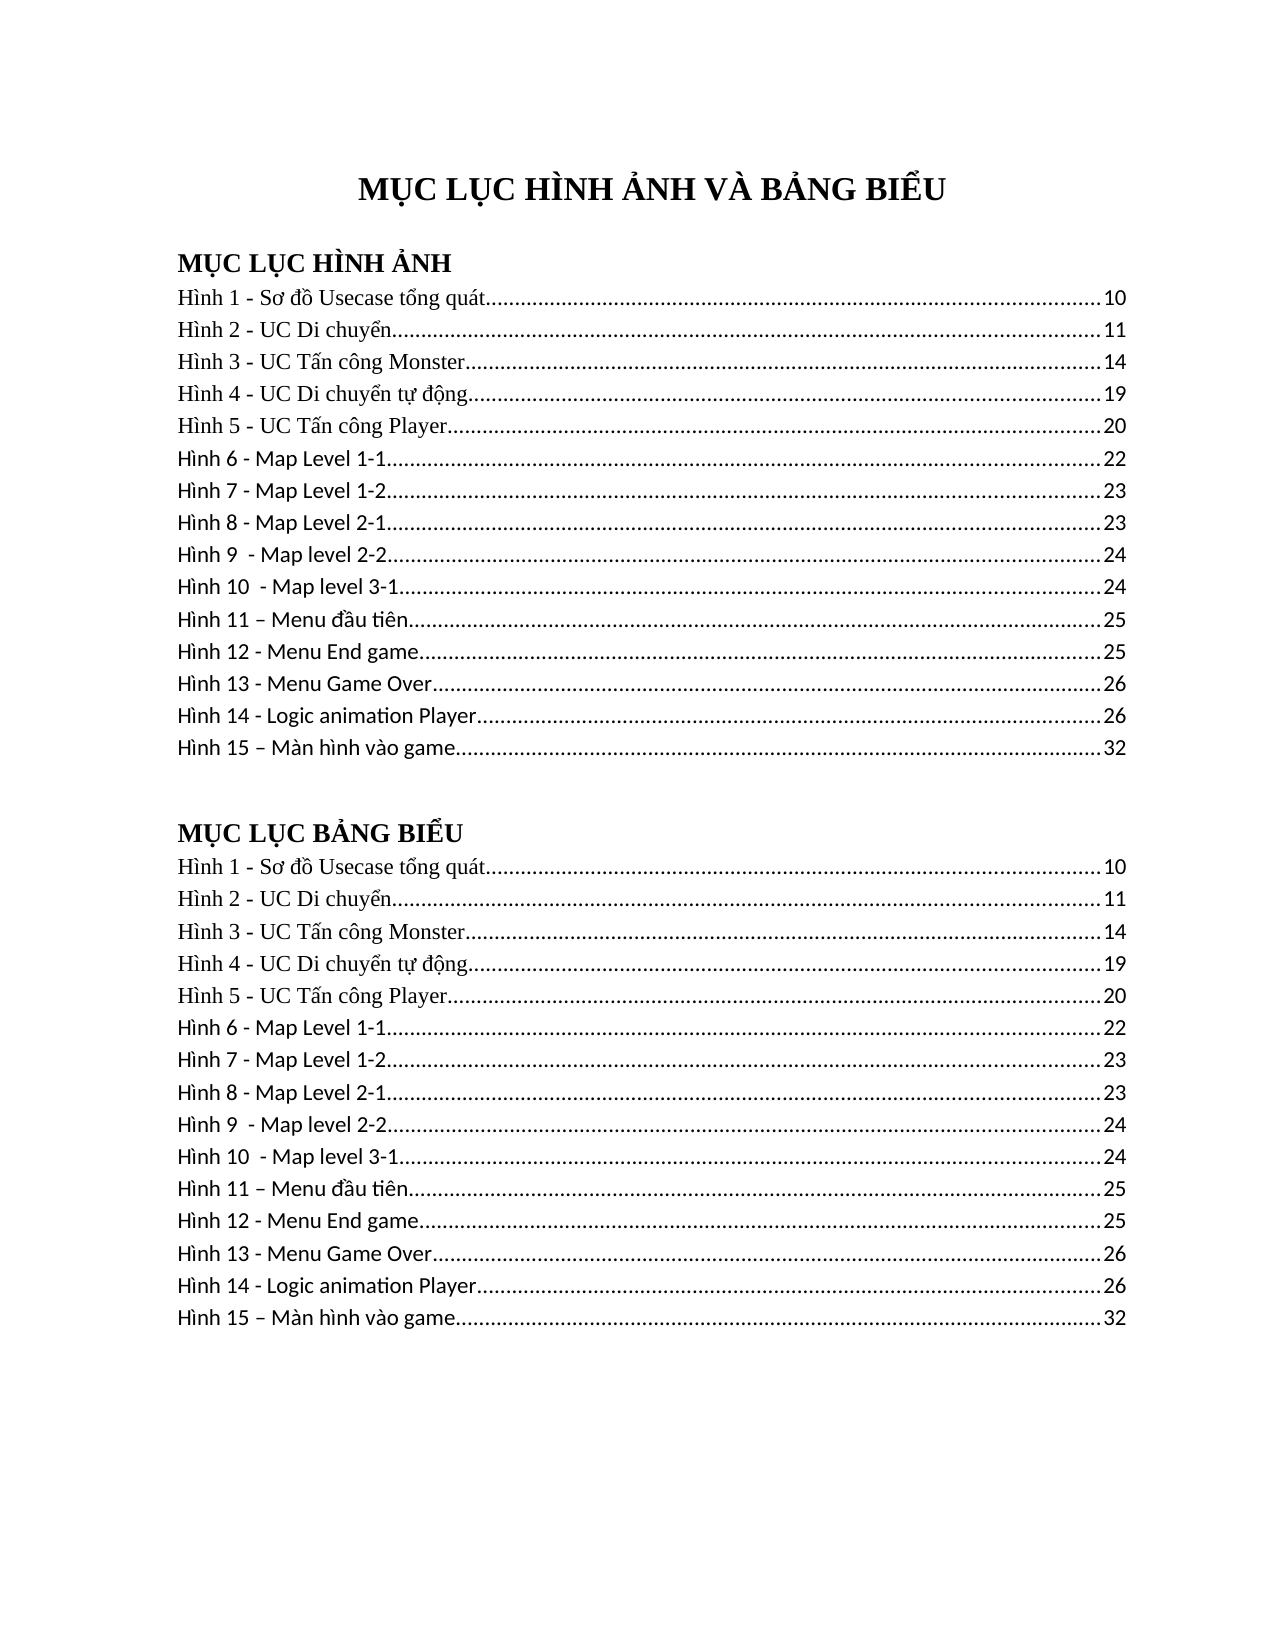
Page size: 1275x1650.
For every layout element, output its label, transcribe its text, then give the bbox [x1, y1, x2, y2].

text Hình 2 - UC Di chuyển 11 [177, 315, 1127, 343]
text Hình 4 - UC Di chuyển tự động 19 [177, 379, 1127, 407]
text Hình 2 - UC Di chuyển 11 [177, 884, 1127, 913]
text Hình 6 - Map Level 1-1 22 [177, 1013, 1127, 1041]
text Hình 9 - Map level 2-2 24 [177, 540, 1127, 568]
text Hình 1 - Sơ đồ Usecase tổng quát 10 [177, 283, 1127, 311]
subtitle MỤC LỤC BẢNG BIỂU [177, 817, 1127, 848]
text Hình 5 - UC Tấn công Player 20 [177, 412, 1127, 439]
text Hình 14 - Logic animation Player 26 [177, 701, 1127, 729]
text Hình 9 - Map level 2-2 24 [177, 1110, 1127, 1138]
subtitle MỤC LỤC HÌNH ẢNH [177, 247, 1127, 278]
text Hình 13 - Menu Game Over 26 [177, 669, 1127, 697]
text Hình 4 - UC Di chuyển tự động 19 [177, 949, 1127, 977]
text Hình 10 - Map level 3-1 24 [177, 1142, 1127, 1170]
text Hình 14 - Logic animation Player 26 [177, 1271, 1127, 1299]
text Hình 3 - UC Tấn công Monster 14 [177, 917, 1127, 945]
text Hình 1 - Sơ đồ Usecase tổng quát 10 [177, 852, 1127, 880]
text Hình 8 - Map Level 2-1 23 [177, 1078, 1127, 1106]
text Hình 10 - Map level 3-1 24 [177, 572, 1127, 601]
text Hình 11 – Menu đầu tiên 25 [177, 605, 1127, 633]
subtitle MỤC LỤC HÌNH ẢNH VÀ BẢNG BIỂU [177, 169, 1127, 207]
text Hình 5 - UC Tấn công Player 20 [177, 981, 1127, 1009]
text Hình 7 - Map Level 1-2 23 [177, 1046, 1127, 1073]
text Hình 15 – Màn hình vào game 32 [177, 733, 1127, 761]
text Hình 6 - Map Level 1-1 22 [177, 444, 1127, 472]
text Hình 8 - Map Level 2-1 23 [177, 508, 1127, 536]
text Hình 3 - UC Tấn công Monster 14 [177, 347, 1127, 375]
text Hình 11 – Menu đầu tiên 25 [177, 1174, 1127, 1202]
text Hình 12 - Menu End game 25 [177, 637, 1127, 665]
text Hình 12 - Menu End game 25 [177, 1206, 1127, 1234]
text Hình 13 - Menu Game Over 26 [177, 1239, 1127, 1267]
text Hình 7 - Map Level 1-2 23 [177, 476, 1127, 504]
text Hình 15 – Màn hình vào game 32 [177, 1303, 1127, 1331]
